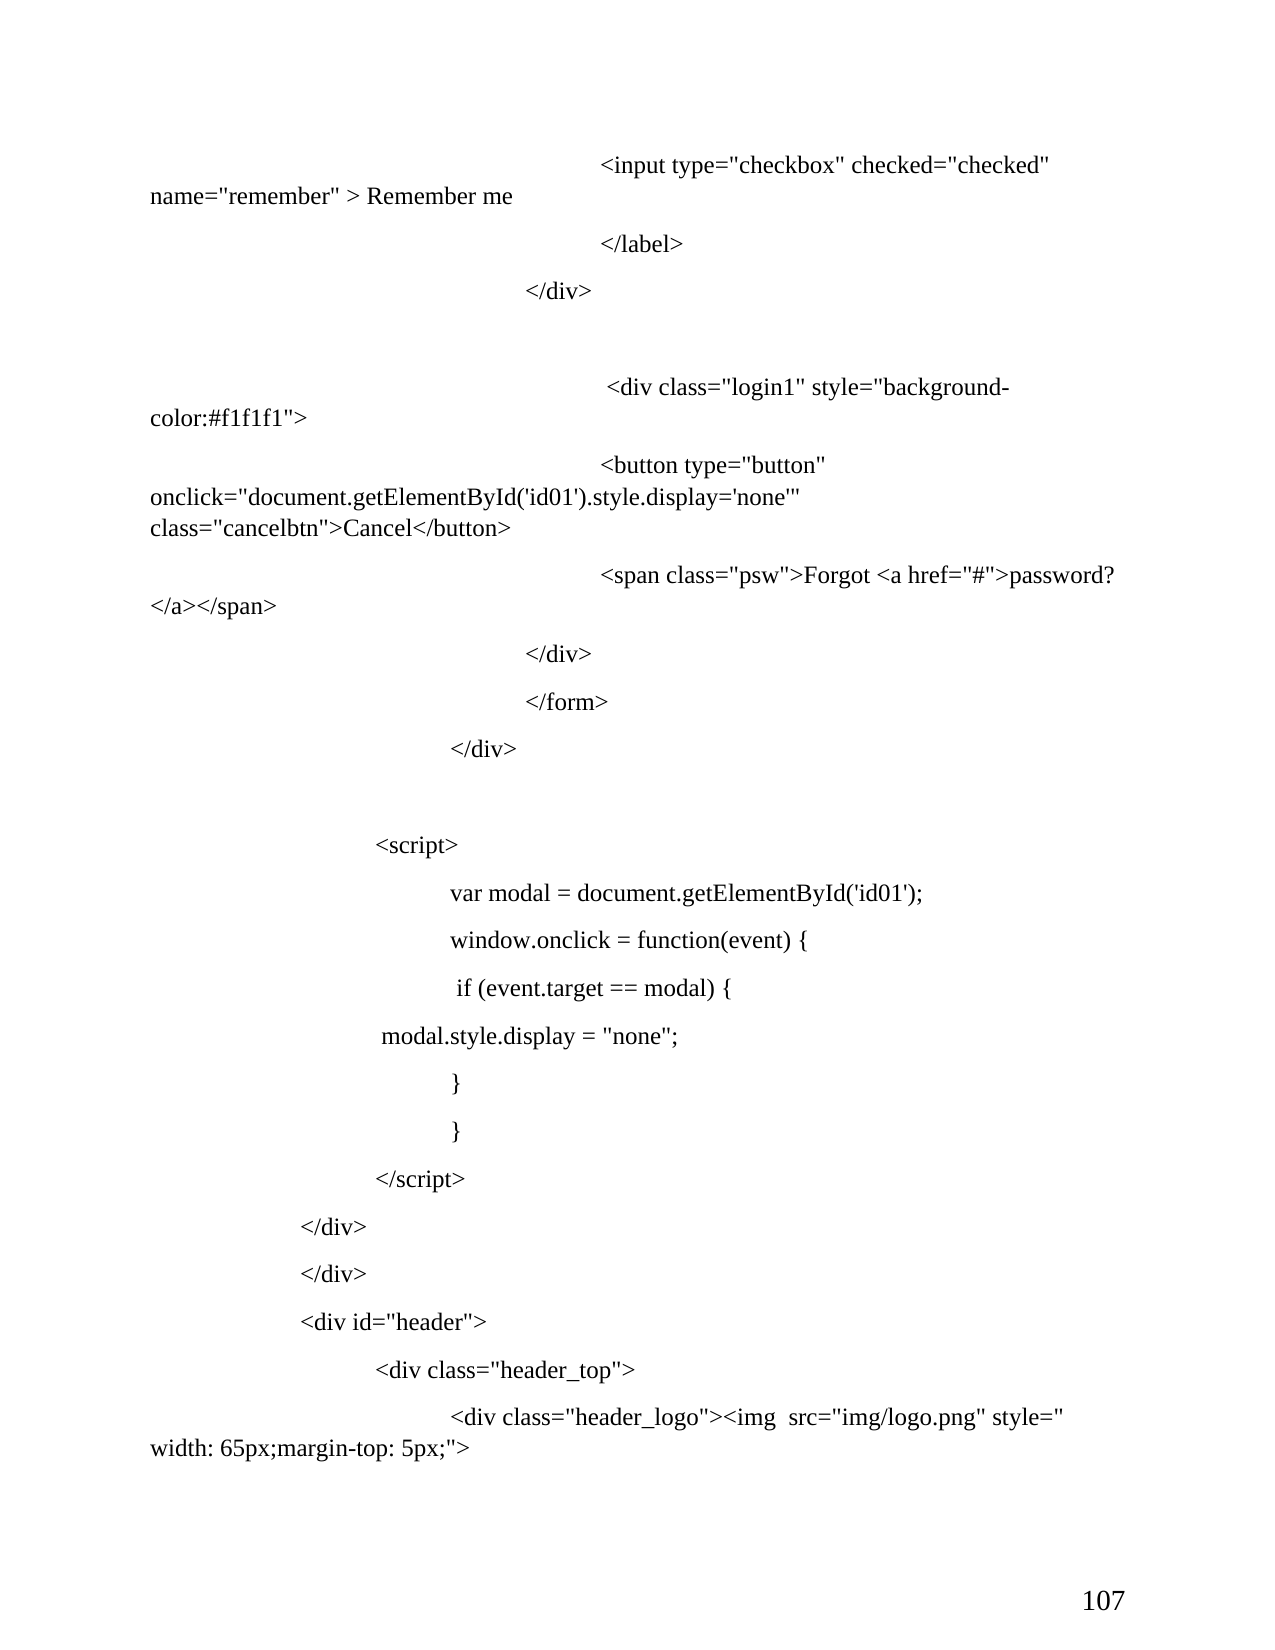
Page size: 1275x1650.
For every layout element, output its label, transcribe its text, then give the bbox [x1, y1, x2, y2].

text </div> [150, 734, 1125, 763]
text <div id="header"> [150, 1307, 1125, 1336]
text <input type="checkbox" checked="checked" name="remember" > Remember me [150, 150, 1125, 210]
text <div class="login1" style="background-color:#f1f1f1"> [150, 372, 1125, 432]
text } [150, 1116, 1125, 1145]
text <script> [150, 830, 1125, 859]
text window.onclick = function(event) { [150, 925, 1125, 954]
text </form> [150, 687, 1125, 716]
text </div> [150, 1212, 1125, 1240]
text <div class="header_top"> [150, 1355, 1125, 1383]
text var modal = document.getElementById('id01'); [150, 878, 1125, 906]
text <span class="psw">Forgot <a href="#">password?</a></span> [150, 560, 1125, 620]
text </div> [150, 639, 1125, 668]
text </script> [150, 1164, 1125, 1193]
text if (event.target == modal) { [150, 973, 1125, 1002]
text <div class="header_logo"><img src="img/logo.png" style=" width: 65px;margin-top: 5px;"> [150, 1402, 1125, 1462]
text </div> [150, 1259, 1125, 1288]
text </label> [150, 229, 1125, 257]
text </div> [150, 276, 1125, 305]
text } [150, 1068, 1125, 1097]
text <button type="button" onclick="document.getElementById('id01').style.display='none'" class="cancelbtn">Cancel</button> [150, 451, 1125, 541]
text modal.style.display = "none"; [150, 1021, 1125, 1049]
